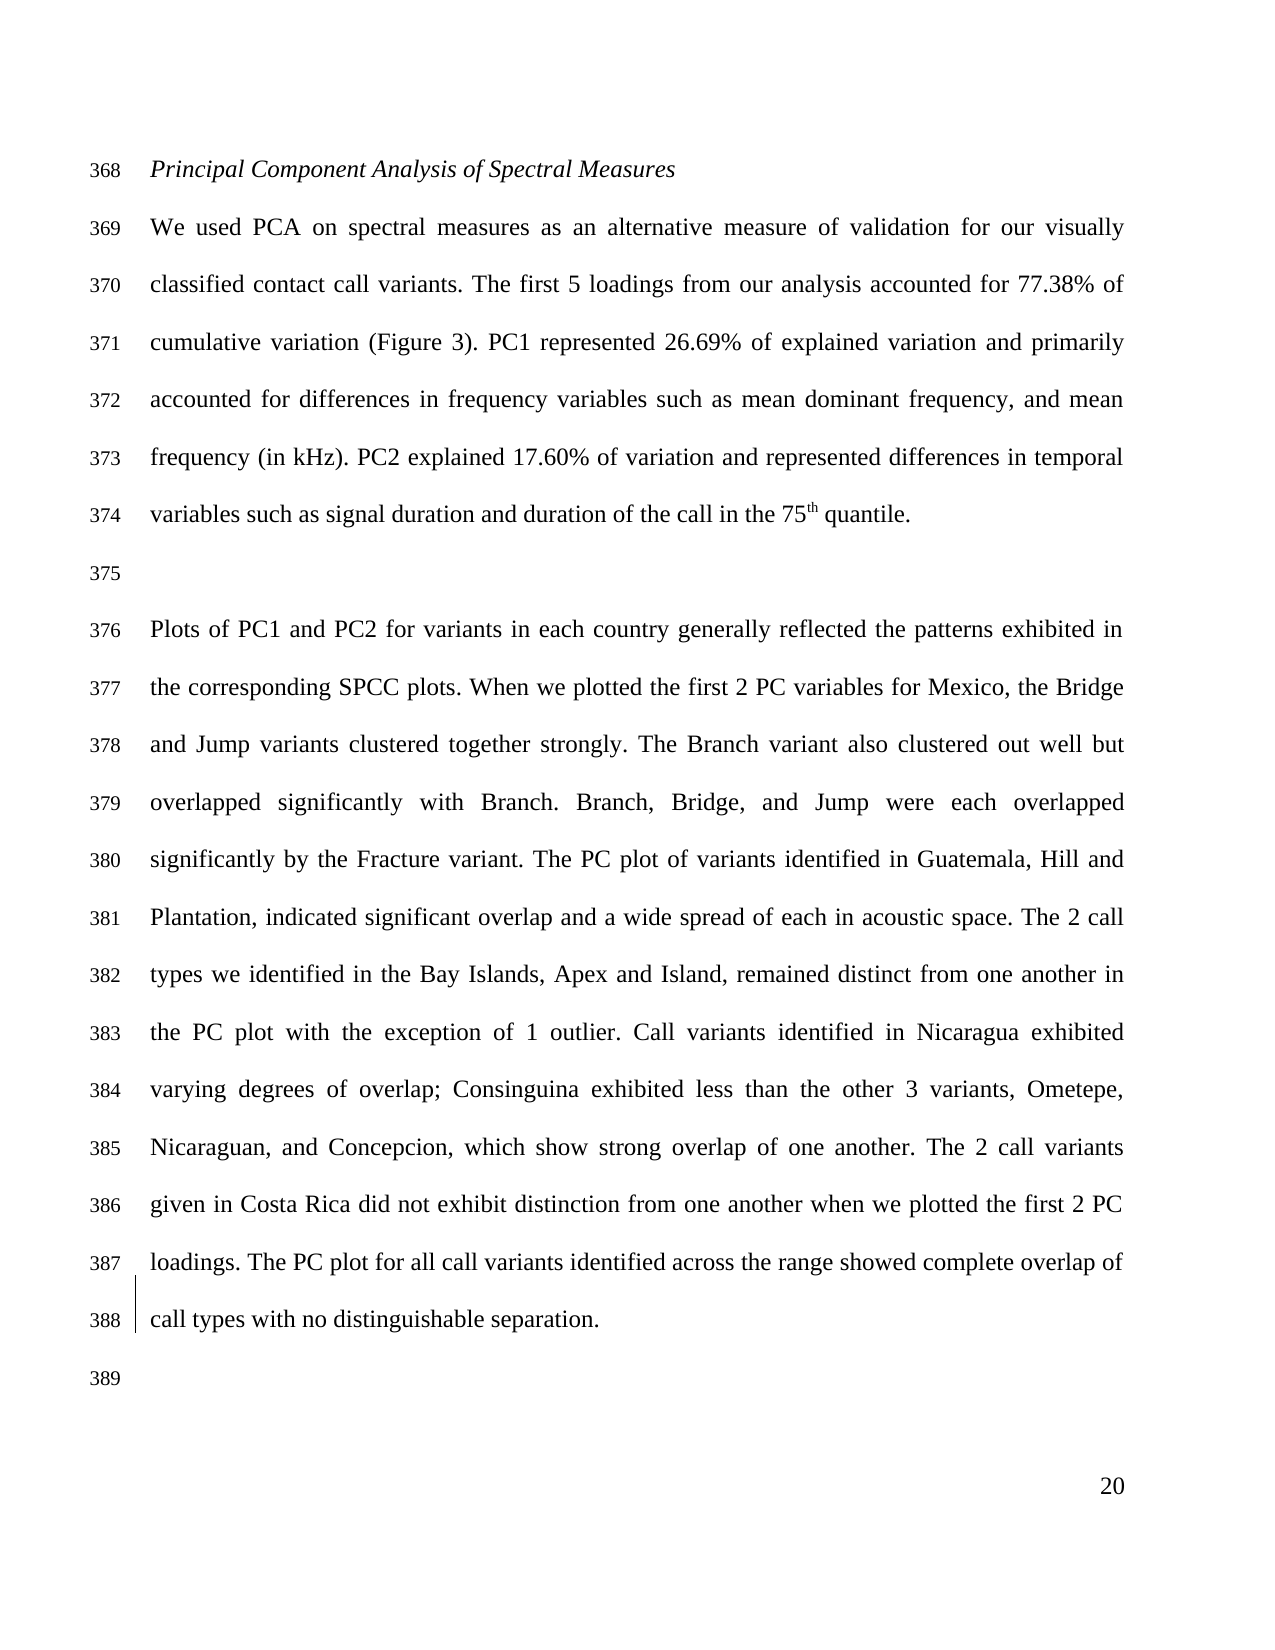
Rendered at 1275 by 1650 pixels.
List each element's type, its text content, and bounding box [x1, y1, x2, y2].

text Plots of PC1 and PC2 for variants in each country generally reflected the patterns exhibited in the corresponding SPCC plots. When we plotted the first 2 PC variables for Mexico, the Bridge and Jump variants clustered together strongly. The Branch variant also clustered out well but overlapped significantly with Branch. Branch, Bridge, and Jump were each overlapped significantly by the Fracture variant. The PC plot of variants identified in Guatemala, Hill and Plantation, indicated significant overlap and a wide spread of each in acoustic space. The 2 call types we identified in the Bay Islands, Apex and Island, remained distinct from one another in the PC plot with the exception of 1 outlier. Call variants identified in Nicaragua exhibited varying degrees of overlap; Consinguina exhibited less than the other 3 variants, Ometepe, Nicaraguan, and Concepcion, which show strong overlap of one another. The 2 call variants given in Costa Rica did not exhibit distinction from one another when we plotted the first 2 PC loadings. The PC plot for all call variants identified across the range showed complete overlap of call types with no distinguishable separation. [150, 614, 1125, 1333]
text We used PCA on spectral measures as an alternative measure of validation for our visually classified contact call variants. The first 5 loadings from our analysis accounted for 77.38% of cumulative variation (Figure 3). PC1 represented 26.69% of explained variation and primarily accounted for differences in frequency variables such as mean dominant frequency, and mean frequency (in kHz). PC2 explained 17.60% of variation and represented differences in temporal variables such as signal duration and duration of the call in the 75th quantile. [150, 212, 1125, 528]
subtitle Principal Component Analysis of Spectral Measures [150, 154, 1125, 183]
